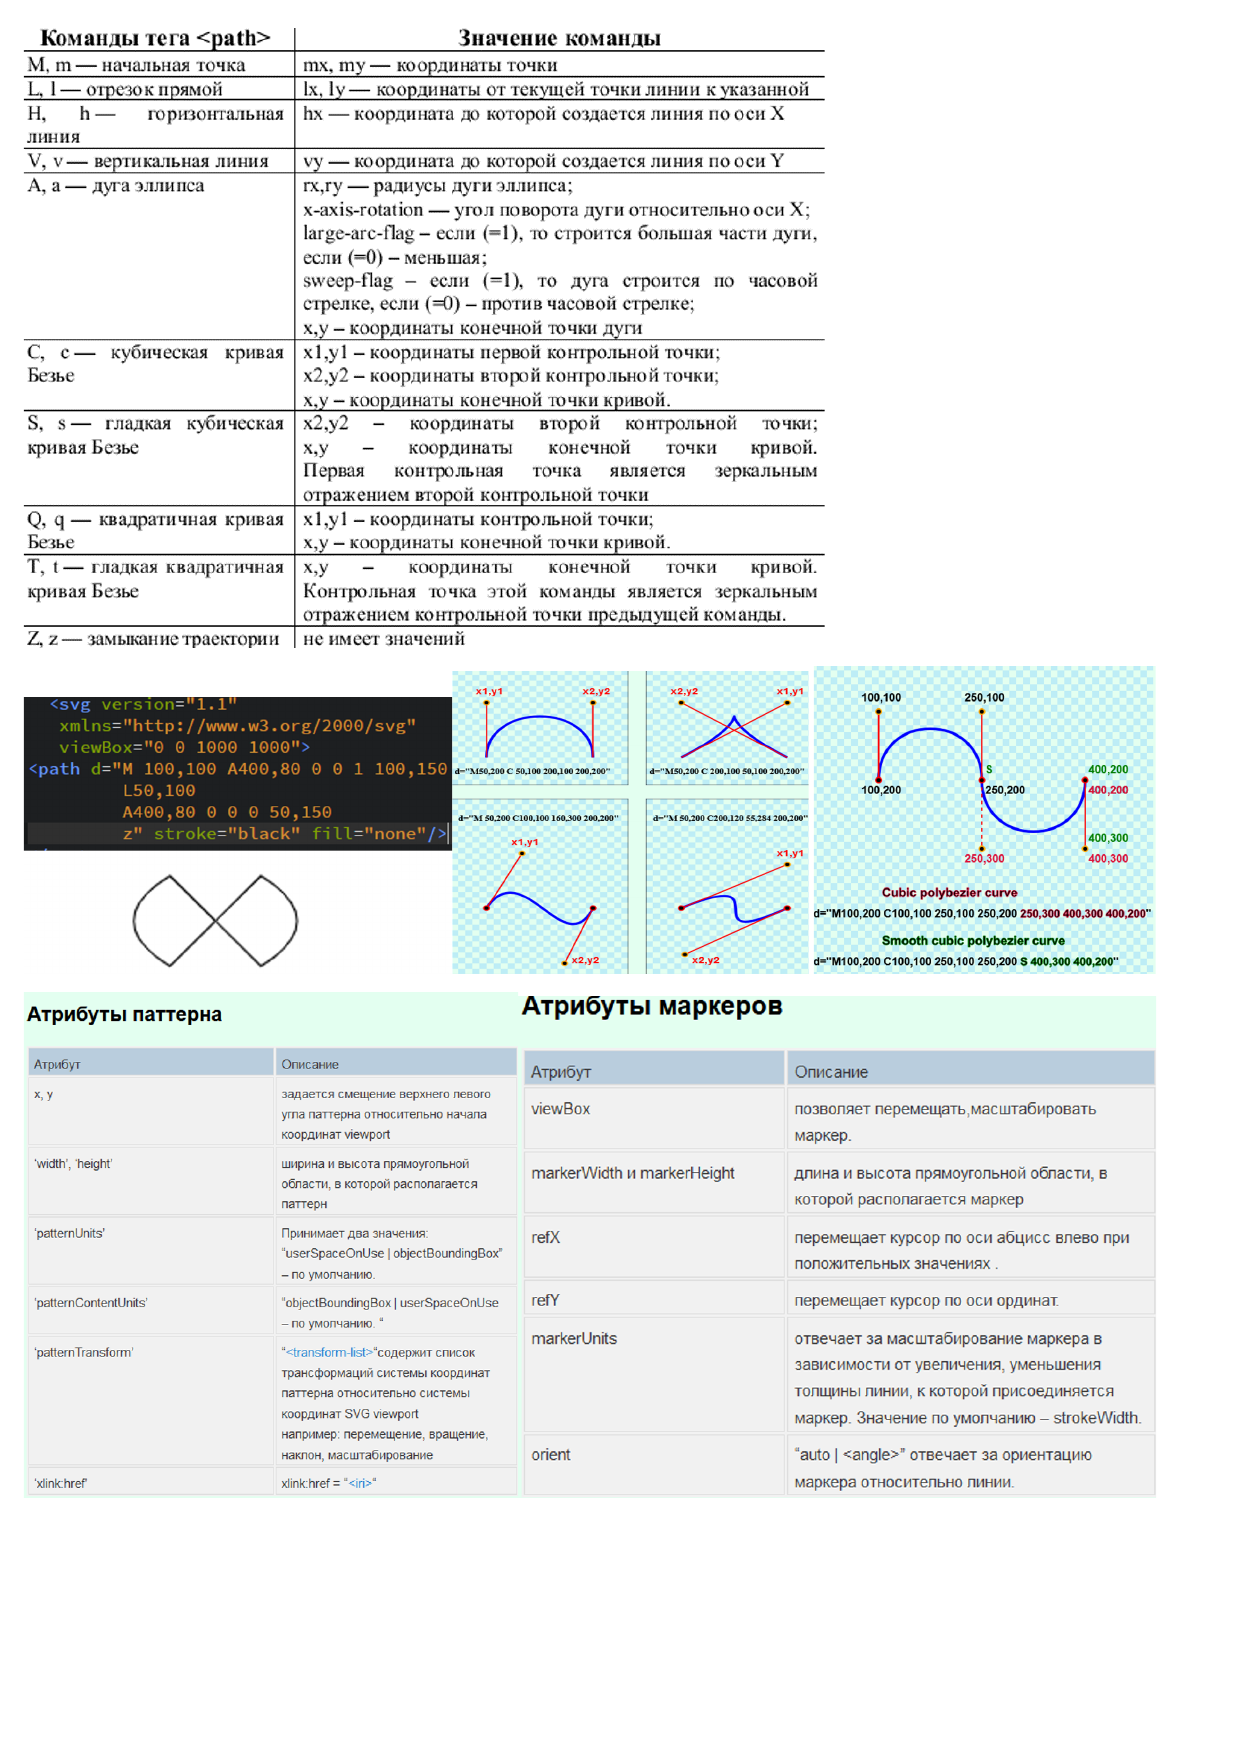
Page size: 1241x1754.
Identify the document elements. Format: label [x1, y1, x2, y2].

picture [23, 23, 825, 648]
picture [23, 992, 1157, 1498]
picture [23, 671, 809, 974]
picture [813, 666, 1156, 974]
